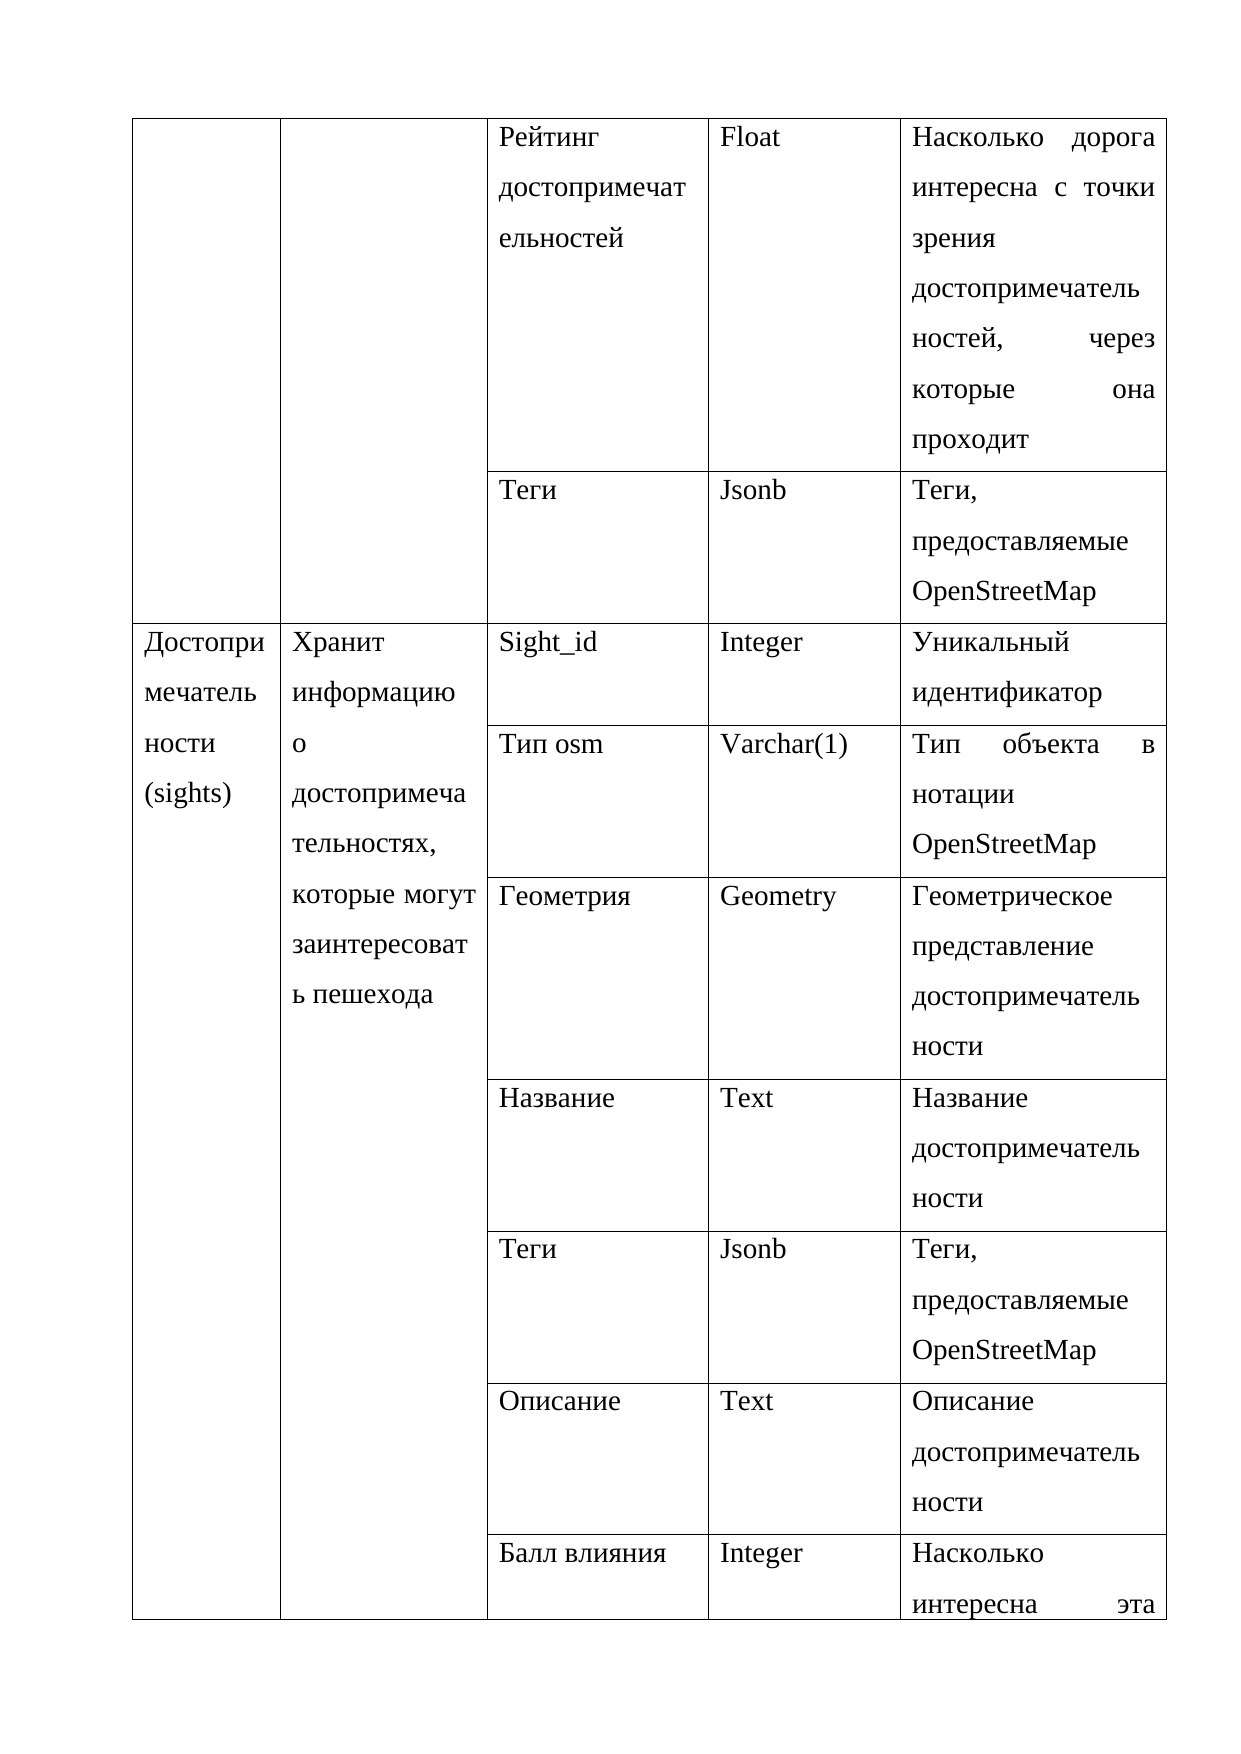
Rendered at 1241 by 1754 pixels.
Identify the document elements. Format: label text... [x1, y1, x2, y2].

table_cell Теги [488, 472, 708, 623]
table_cell Достопримечательности (sights) [133, 624, 280, 1619]
table_cell Тип osm [488, 726, 708, 877]
table_cell Хранит информацию о достопримечательностях, которые могут заинтересовать пешехода [281, 624, 487, 1619]
table_cell Название достопримечательности [901, 1080, 1166, 1231]
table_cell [901, 1535, 1166, 1619]
table_cell Насколько дорога интересна с точки зрения достопримечательностей, через которые она проходит [901, 119, 1166, 471]
table_cell Геометрическое представление достопримечательности [901, 878, 1166, 1079]
table_cell Sight_id [488, 624, 708, 725]
table_cell Jsonb [709, 472, 900, 623]
table_cell Рейтинг достопримечательностей [488, 119, 708, 471]
table_cell Integer [709, 1535, 900, 1619]
table_cell Теги, предоставляемые OpenStreetMap [901, 1232, 1166, 1382]
table_cell Float [709, 119, 900, 471]
table_cell Геометрия [488, 878, 708, 1079]
table_cell Text [709, 1080, 900, 1231]
table_cell Тип объекта в нотации OpenStreetMap [901, 726, 1166, 877]
table_cell Название [488, 1080, 708, 1231]
table_cell Уникальный идентификатор [901, 624, 1166, 725]
table_cell Jsonb [709, 1232, 900, 1382]
table_cell Integer [709, 624, 900, 725]
table_cell Описание достопримечательности [901, 1384, 1166, 1534]
table_cell Теги, предоставляемые OpenStreetMap [901, 472, 1166, 623]
table_cell Text [709, 1384, 900, 1534]
table_cell Описание [488, 1384, 708, 1534]
table_cell Балл влияния [488, 1535, 708, 1619]
table_cell Geometry [709, 878, 900, 1079]
table_cell Теги [488, 1232, 708, 1382]
table_cell Varchar(1) [709, 726, 900, 877]
